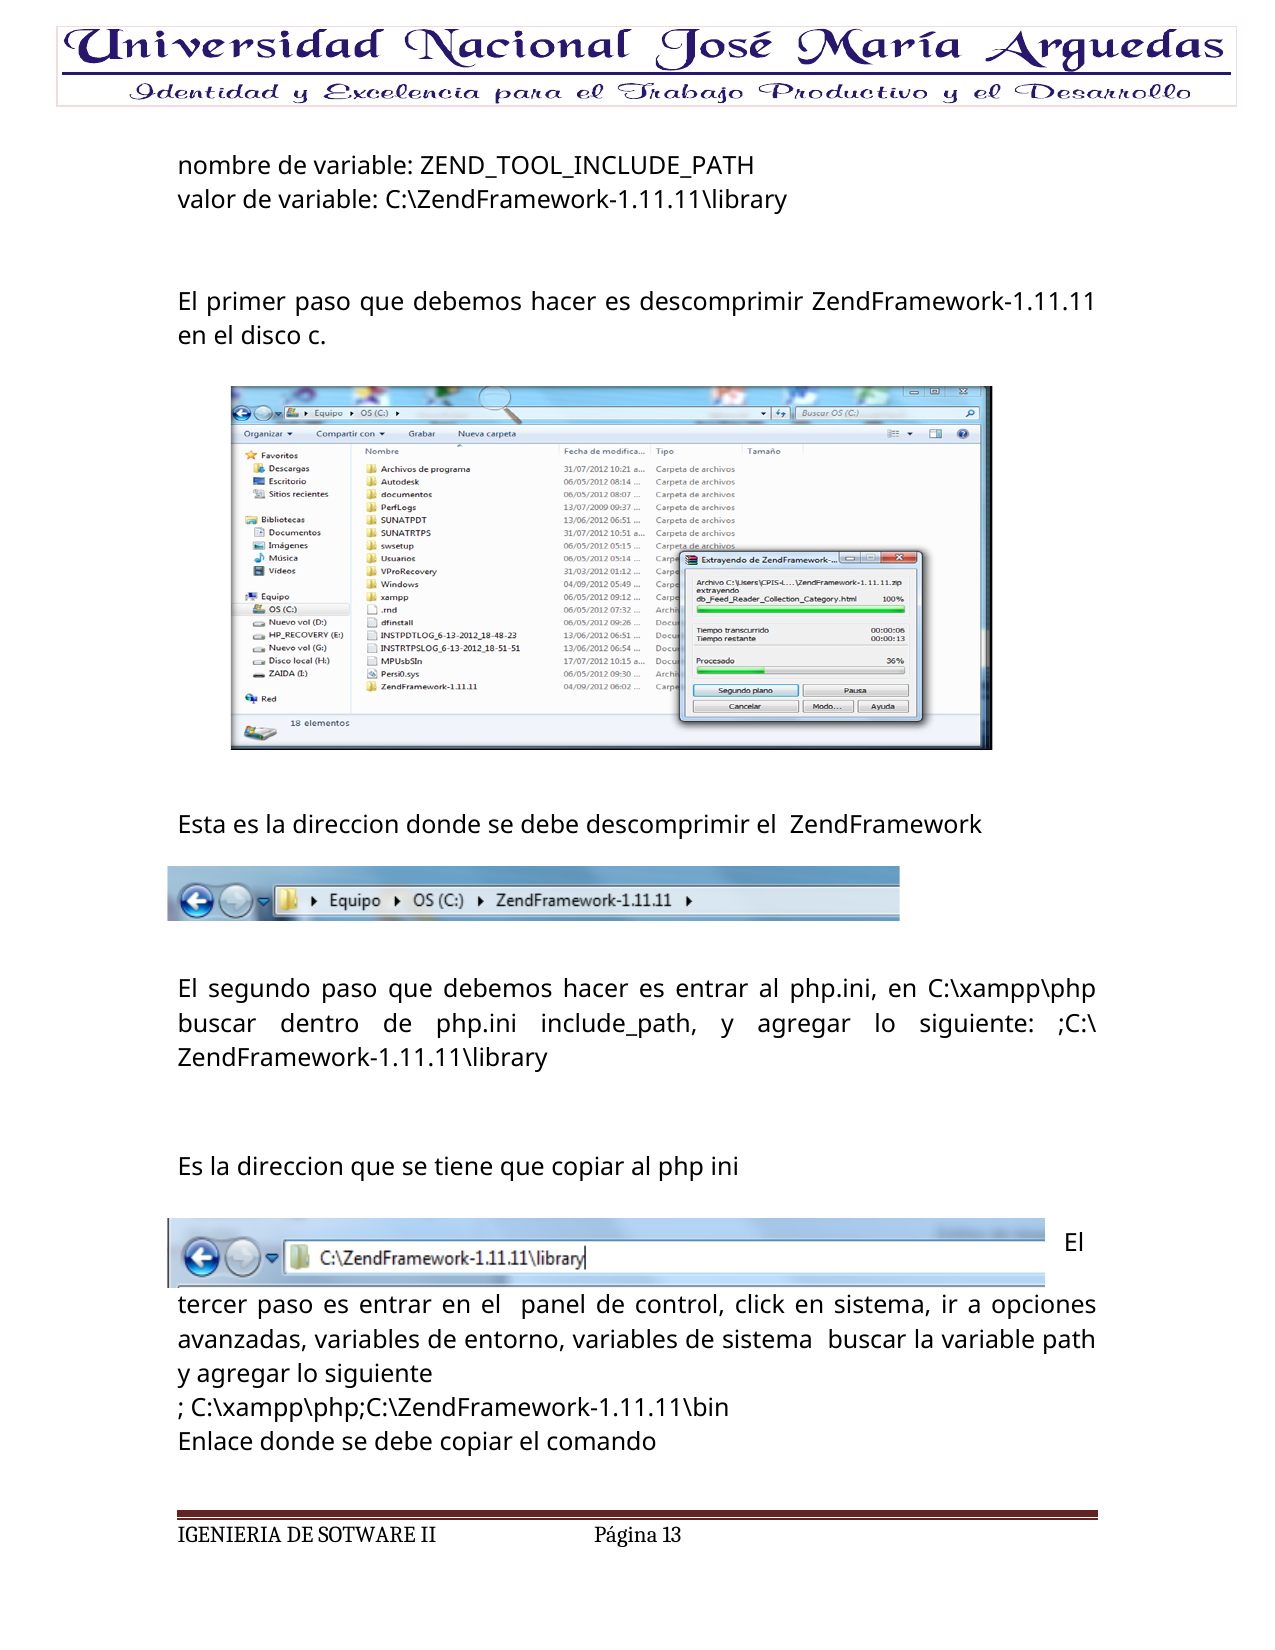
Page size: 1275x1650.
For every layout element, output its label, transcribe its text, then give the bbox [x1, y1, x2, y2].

text valor de variable: C:\ZendFramework-1.11.11\library [177, 182, 1098, 216]
text ; C:\xampp\php;C:\ZendFramework-1.11.11\bin [177, 1389, 1098, 1423]
text nombre de variable: ZEND_TOOL_INCLUDE_PATH [177, 148, 1098, 182]
picture [167, 1218, 1045, 1288]
text Enlace donde se debe copiar el comando [177, 1423, 1098, 1457]
text El segundo paso que debemos hacer es entrar al php.ini, en C:\xampp\php buscar dentro de php.ini include_path, y agregar lo siguiente: ;C:\ZendFramework-1.11.11\library [177, 971, 1098, 1073]
text Esta es la direccion donde se debe descomprimir el ZendFramework [177, 806, 1098, 841]
text El primer paso que debemos hacer es descomprimir ZendFramework-1.11.11 en el disco c. [177, 284, 1098, 352]
text Es la direccion que se tiene que copiar al php ini [177, 1149, 1098, 1183]
picture [167, 866, 900, 921]
picture [230, 386, 993, 750]
